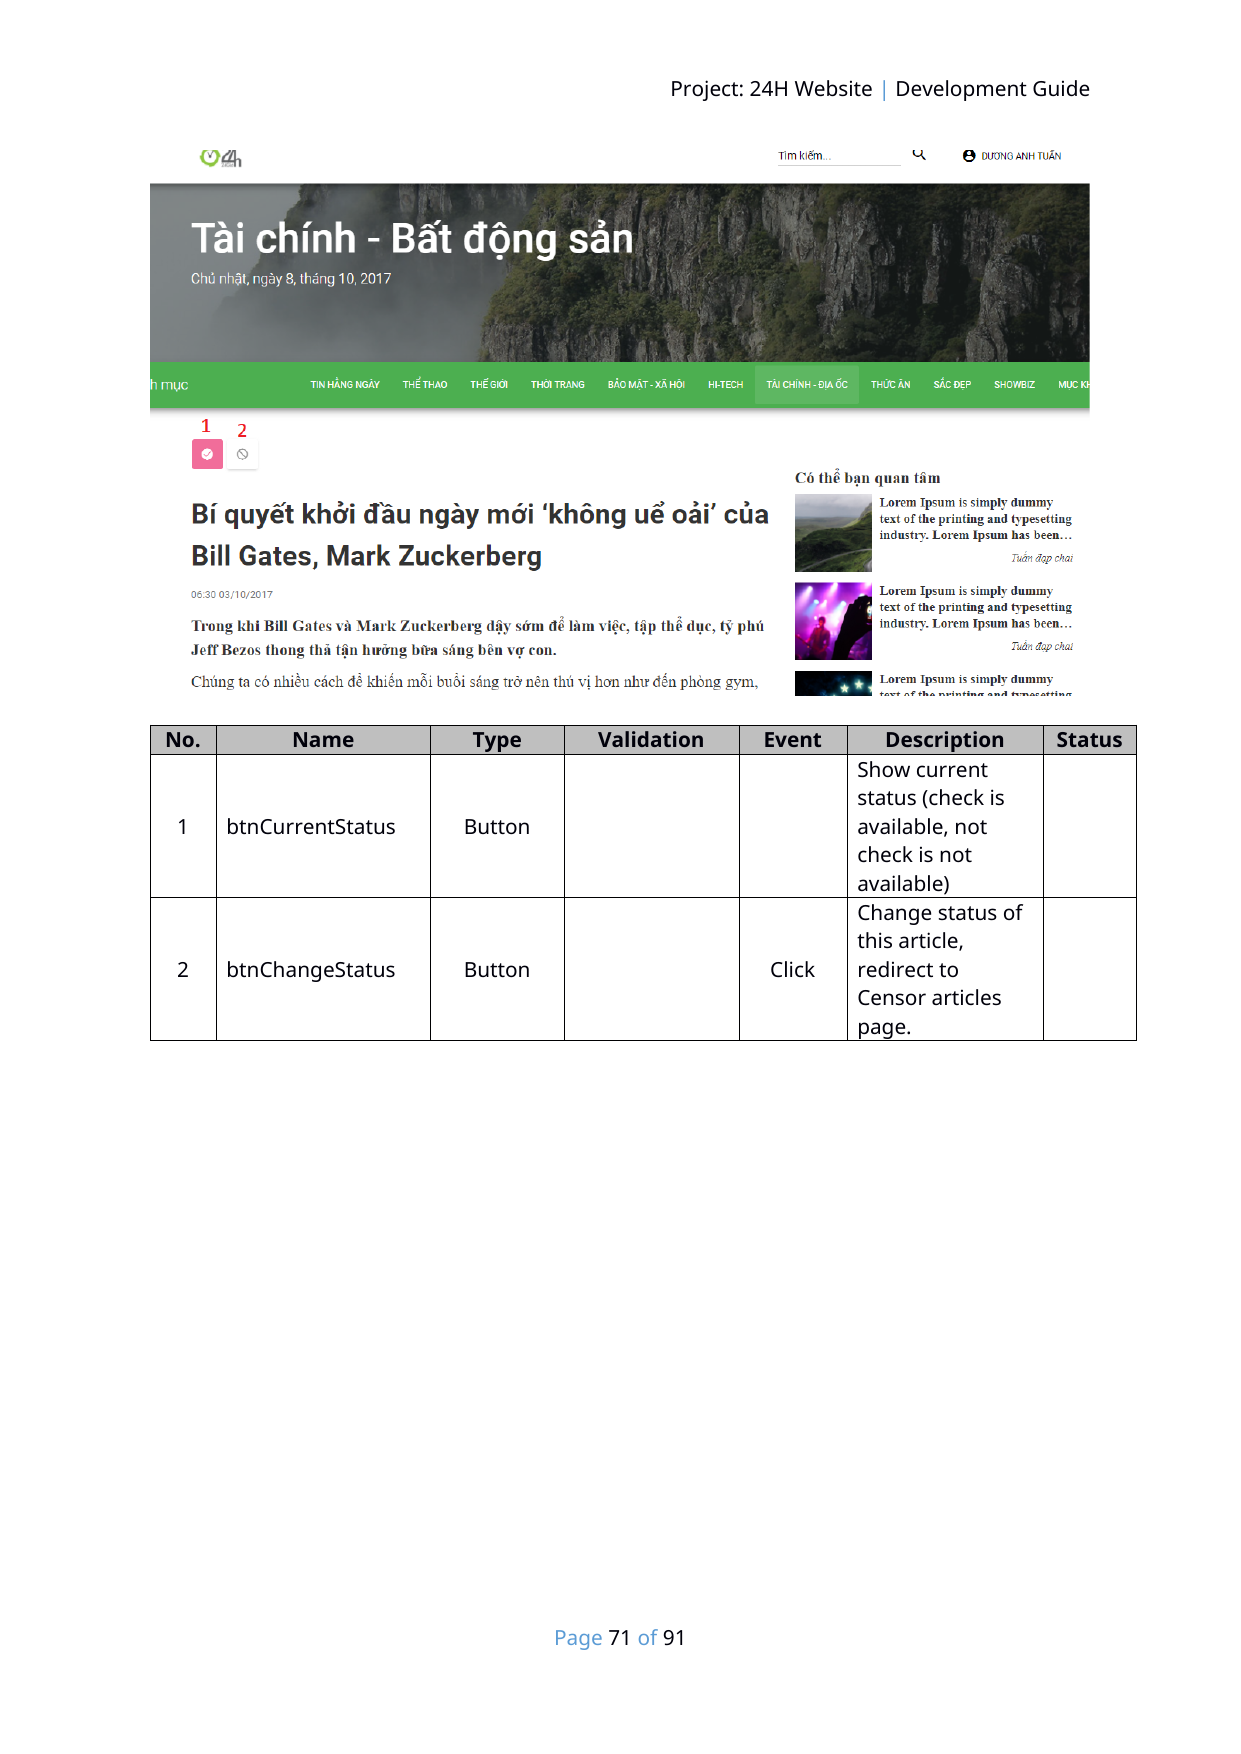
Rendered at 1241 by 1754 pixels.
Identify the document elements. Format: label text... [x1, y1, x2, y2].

table_cell btnChangeStatus [217, 898, 430, 1040]
table_cell btnCurrentStatus [217, 755, 430, 897]
table_header Status [1044, 726, 1136, 754]
table_header Description [848, 726, 1043, 754]
table_cell Change status of this article, redirect to Censor articles page. [848, 898, 1043, 1040]
table_cell [740, 755, 847, 897]
table_header Event [740, 726, 847, 754]
table_header Type [431, 726, 564, 754]
table_cell [565, 755, 739, 897]
table_header Name [217, 726, 430, 754]
table_cell 1 [151, 755, 216, 897]
picture [150, 150, 1090, 696]
table_cell [1044, 898, 1136, 1040]
table_cell 2 [151, 898, 216, 1040]
table_header No. [151, 726, 216, 754]
table_cell Show current status (check is available, not check is not available) [848, 755, 1043, 897]
table_cell Button [431, 898, 564, 1040]
table_cell Click [740, 898, 847, 1040]
table_header Validation [565, 726, 739, 754]
table_cell Button [431, 755, 564, 897]
table_cell [1044, 755, 1136, 897]
table_cell [565, 898, 739, 1040]
